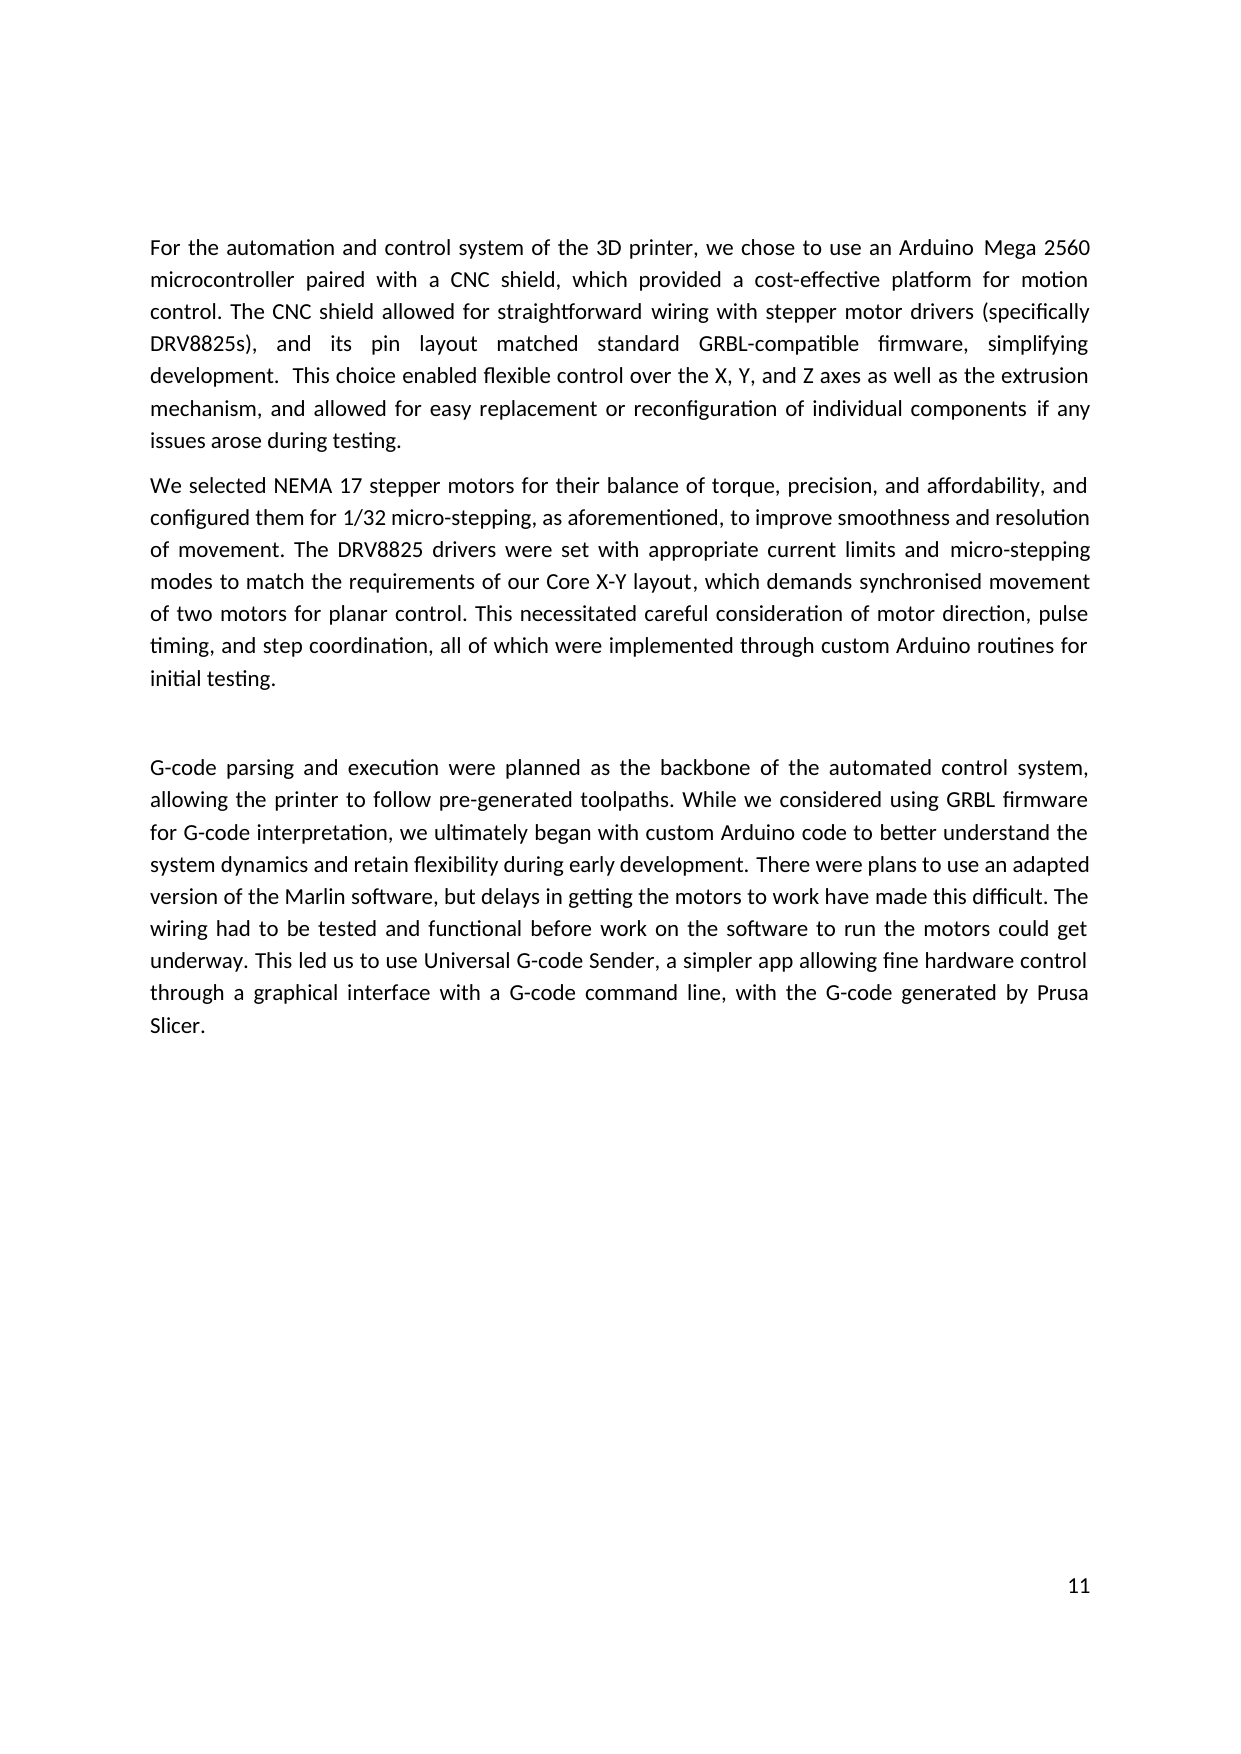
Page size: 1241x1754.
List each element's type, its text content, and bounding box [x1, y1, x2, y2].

text We selected NEMA 17 stepper motors for their balance of torque, precision, and affordability, and configured them for 1/32 micro-stepping, as aforementioned, to improve smoothness and resolution of movement. The DRV8825 drivers were set with appropriate current limits and micro-stepping modes to match the requirements of our Core X-Y layout, which demands synchronised movement of two motors for planar control. This necessitated careful consideration of motor direction, pulse timing, and step coordination, all of which were implemented through custom Arduino routines for initial testing. [150, 471, 1090, 692]
text For the automation and control system of the 3D printer, we chose to use an Arduino Mega 2560 microcontroller paired with a CNC shield, which provided a cost-effective platform for motion control. The CNC shield allowed for straightforward wiring with stepper motor drivers (specifically DRV8825s), and its pin layout matched standard GRBL-compatible firmware, simplifying development. This choice enabled flexible control over the X, Y, and Z axes as well as the extrusion mechanism, and allowed for easy replacement or reconfiguration of individual components if any issues arose during testing. [150, 233, 1090, 454]
text G-code parsing and execution were planned as the backbone of the automated control system, allowing the printer to follow pre-generated toolpaths. While we considered using GRBL firmware for G-code interpretation, we ultimately began with custom Arduino code to better understand the system dynamics and retain flexibility during early development. There were plans to use an adapted version of the Marlin software, but delays in getting the motors to work have made this difficult. The wiring had to be tested and functional before work on the software to run the motors could get underway. This led us to use Universal G-code Sender, a simpler app allowing fine hardware control through a graphical interface with a G-code command line, with the G-code generated by Prusa Slicer. [150, 753, 1090, 1039]
